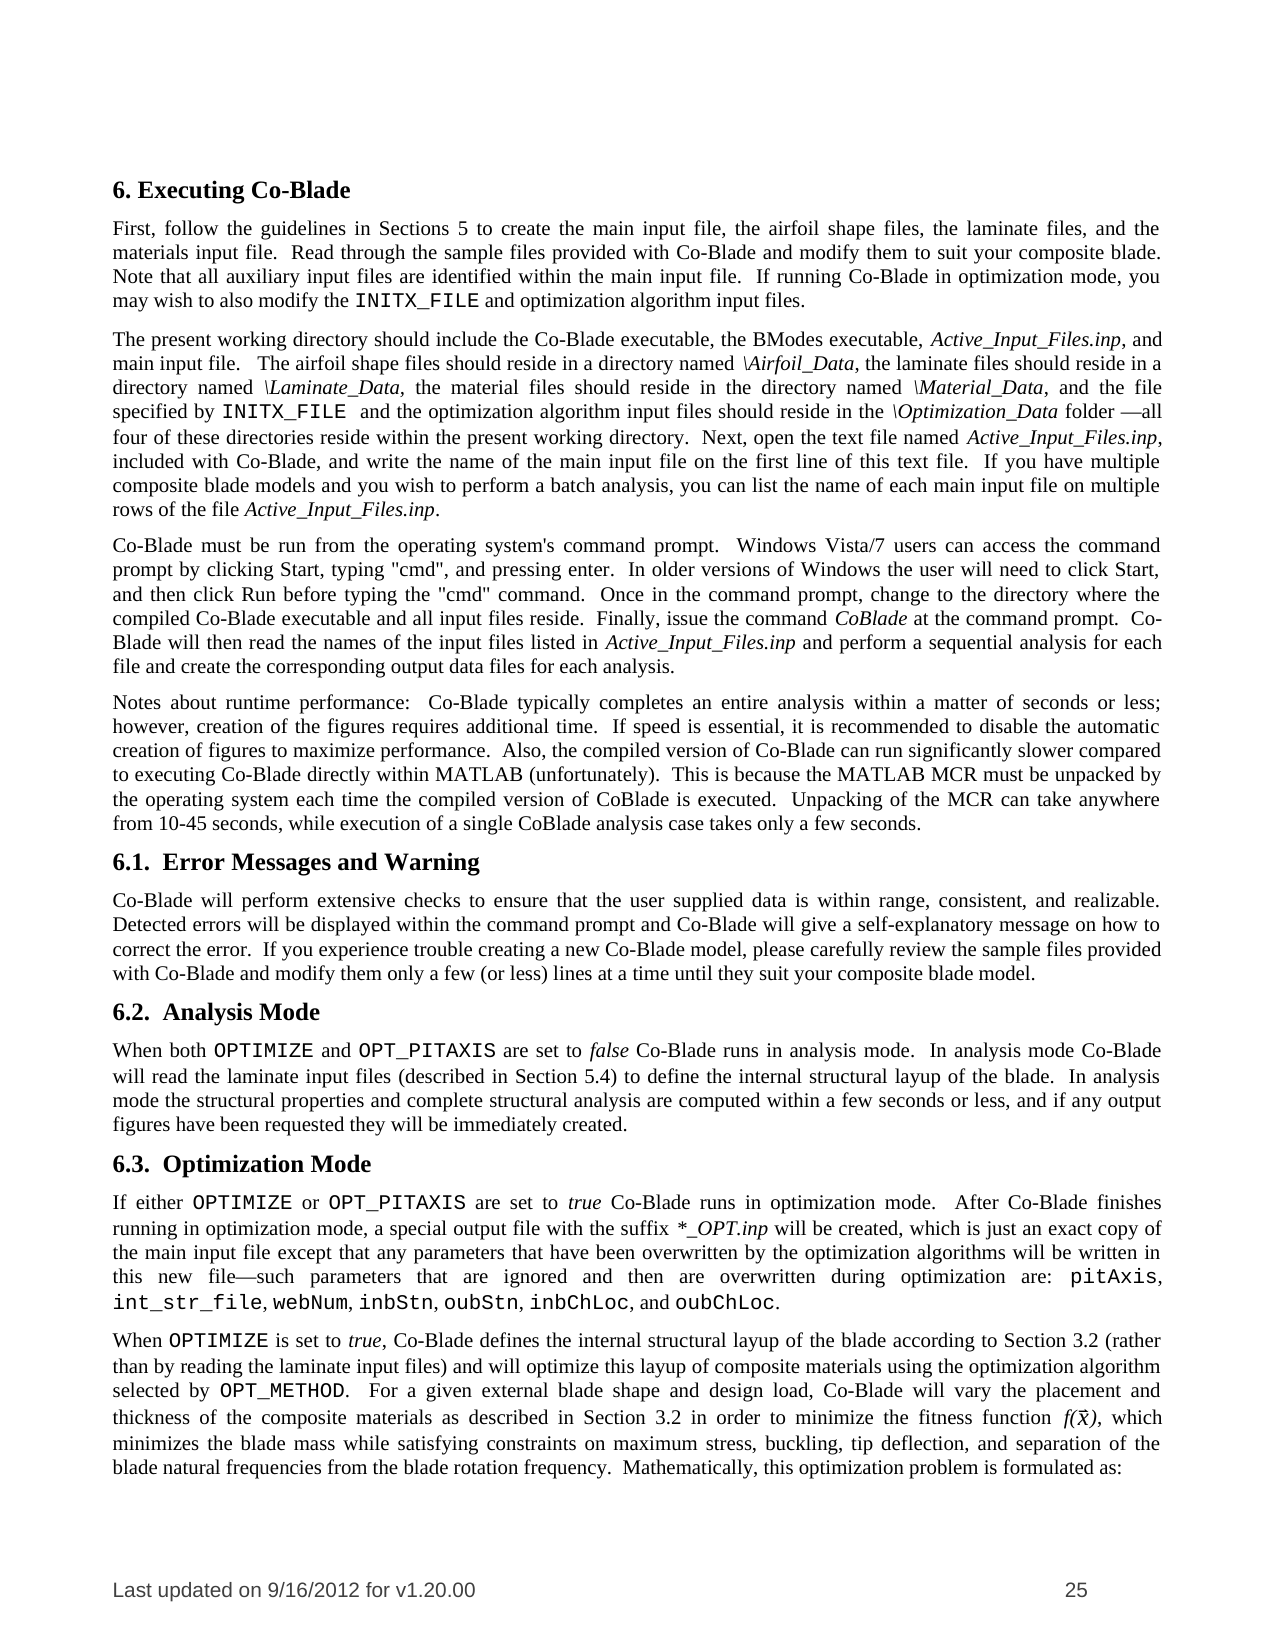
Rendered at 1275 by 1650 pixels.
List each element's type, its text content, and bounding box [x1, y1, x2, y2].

text Co-Blade must be run from the operating system's command prompt. Windows Vista/7 users can access the command prompt by clicking Start, typing "cmd", and pressing enter. In older versions of Windows the user will need to click Start, and then click Run before typing the "cmd" command. Once in the command prompt, change to the directory where the compiled Co-Blade executable and all input files reside. Finally, issue the command CoBlade at the command prompt. Co-Blade will then read the names of the input files listed in Active_Input_Files.inp and perform a sequential analysis for each file and create the corresponding output data files for each analysis. [112, 533, 1162, 678]
subtitle 6.3. Optimization Mode [112, 1149, 1162, 1177]
text When both OPTIMIZE and OPT_PITAXIS are set to false Co-Blade runs in analysis mode. In analysis mode Co-Blade will read the laminate input files (described in Section 5.4) to define the internal structural layup of the blade. In analysis mode the structural properties and complete structural analysis are computed within a few seconds or less, and if any output figures have been requested they will be immediately created. [112, 1038, 1162, 1136]
text When OPTIMIZE is set to true, Co-Blade defines the internal structural layup of the blade according to Section 3.2 (rather than by reading the laminate input files) and will optimize this layup of composite materials using the optimization algorithm selected by OPT_METHOD. For a given external blade shape and design load, Co-Blade will vary the placement and thickness of the composite materials as described in Section 3.2 in order to minimize the fitness function f(), which minimizes the blade mass while satisfying constraints on maximum stress, buckling, tip deflection, and separation of the blade natural frequencies from the blade rotation frequency. Mathematically, this optimization problem is formulated as: [112, 1328, 1162, 1479]
subtitle 6.1. Error Messages and Warning [112, 847, 1162, 876]
text Notes about runtime performance: Co-Blade typically completes an entire analysis within a matter of seconds or less; however, creation of the figures requires additional time. If speed is essential, it is recommended to disable the automatic creation of figures to maximize performance. Also, the compiled version of Co-Blade can run significantly slower compared to executing Co-Blade directly within MATLAB (unfortunately). This is because the MATLAB MCR must be unpacked by the operating system each time the compiled version of CoBlade is executed. Unpacking of the MCR can take anywhere from 10-45 seconds, while execution of a single CoBlade analysis case takes only a few seconds. [112, 690, 1162, 834]
text If either OPTIMIZE or OPT_PITAXIS are set to true Co-Blade runs in optimization mode. After Co-Blade finishes running in optimization mode, a special output file with the suffix *_OPT.inp will be created, which is just an exact copy of the main input file except that any parameters that have been overwritten by the optimization algorithms will be written in this new file—such parameters that are ignored and then are overwritten during optimization are: pitAxis, int_str_file, webNum, inbStn, oubStn, inbChLoc, and oubChLoc. [112, 1190, 1162, 1315]
subtitle 6.2. Analysis Mode [112, 997, 1162, 1026]
text The present working directory should include the Co-Blade executable, the BModes executable, Active_Input_Files.inp, and main input file. The airfoil shape files should reside in a directory named \Airfoil_Data, the laminate files should reside in a directory named \Laminate_Data, the material files should reside in the directory named \Material_Data, and the file specified by INITX_FILE and the optimization algorithm input files should reside in the \Optimization_Data folder —all four of these directories reside within the present working directory. Next, open the text file named Active_Input_Files.inp, included with Co-Blade, and write the name of the main input file on the first line of this text file. If you have multiple composite blade models and you wish to perform a batch analysis, you can list the name of each main input file on multiple rows of the file Active_Input_Files.inp. [112, 327, 1162, 521]
text First, follow the guidelines in Sections 5 to create the main input file, the airfoil shape files, the laminate files, and the materials input file. Read through the sample files provided with Co-Blade and modify them to suit your composite blade. Note that all auxiliary input files are identified within the main input file. If running Co-Blade in optimization mode, you may wish to also modify the INITX_FILE and optimization algorithm input files. [112, 216, 1162, 314]
text Co-Blade will perform extensive checks to ensure that the user supplied data is within range, consistent, and realizable. Detected errors will be displayed within the command prompt and Co-Blade will give a self-explanatory message on how to correct the error. If you experience trouble creating a new Co-Blade model, please carefully review the sample files provided with Co-Blade and modify them only a few (or less) lines at a time until they suit your composite blade model. [112, 888, 1162, 984]
subtitle 6. Executing Co-Blade [112, 175, 1162, 204]
